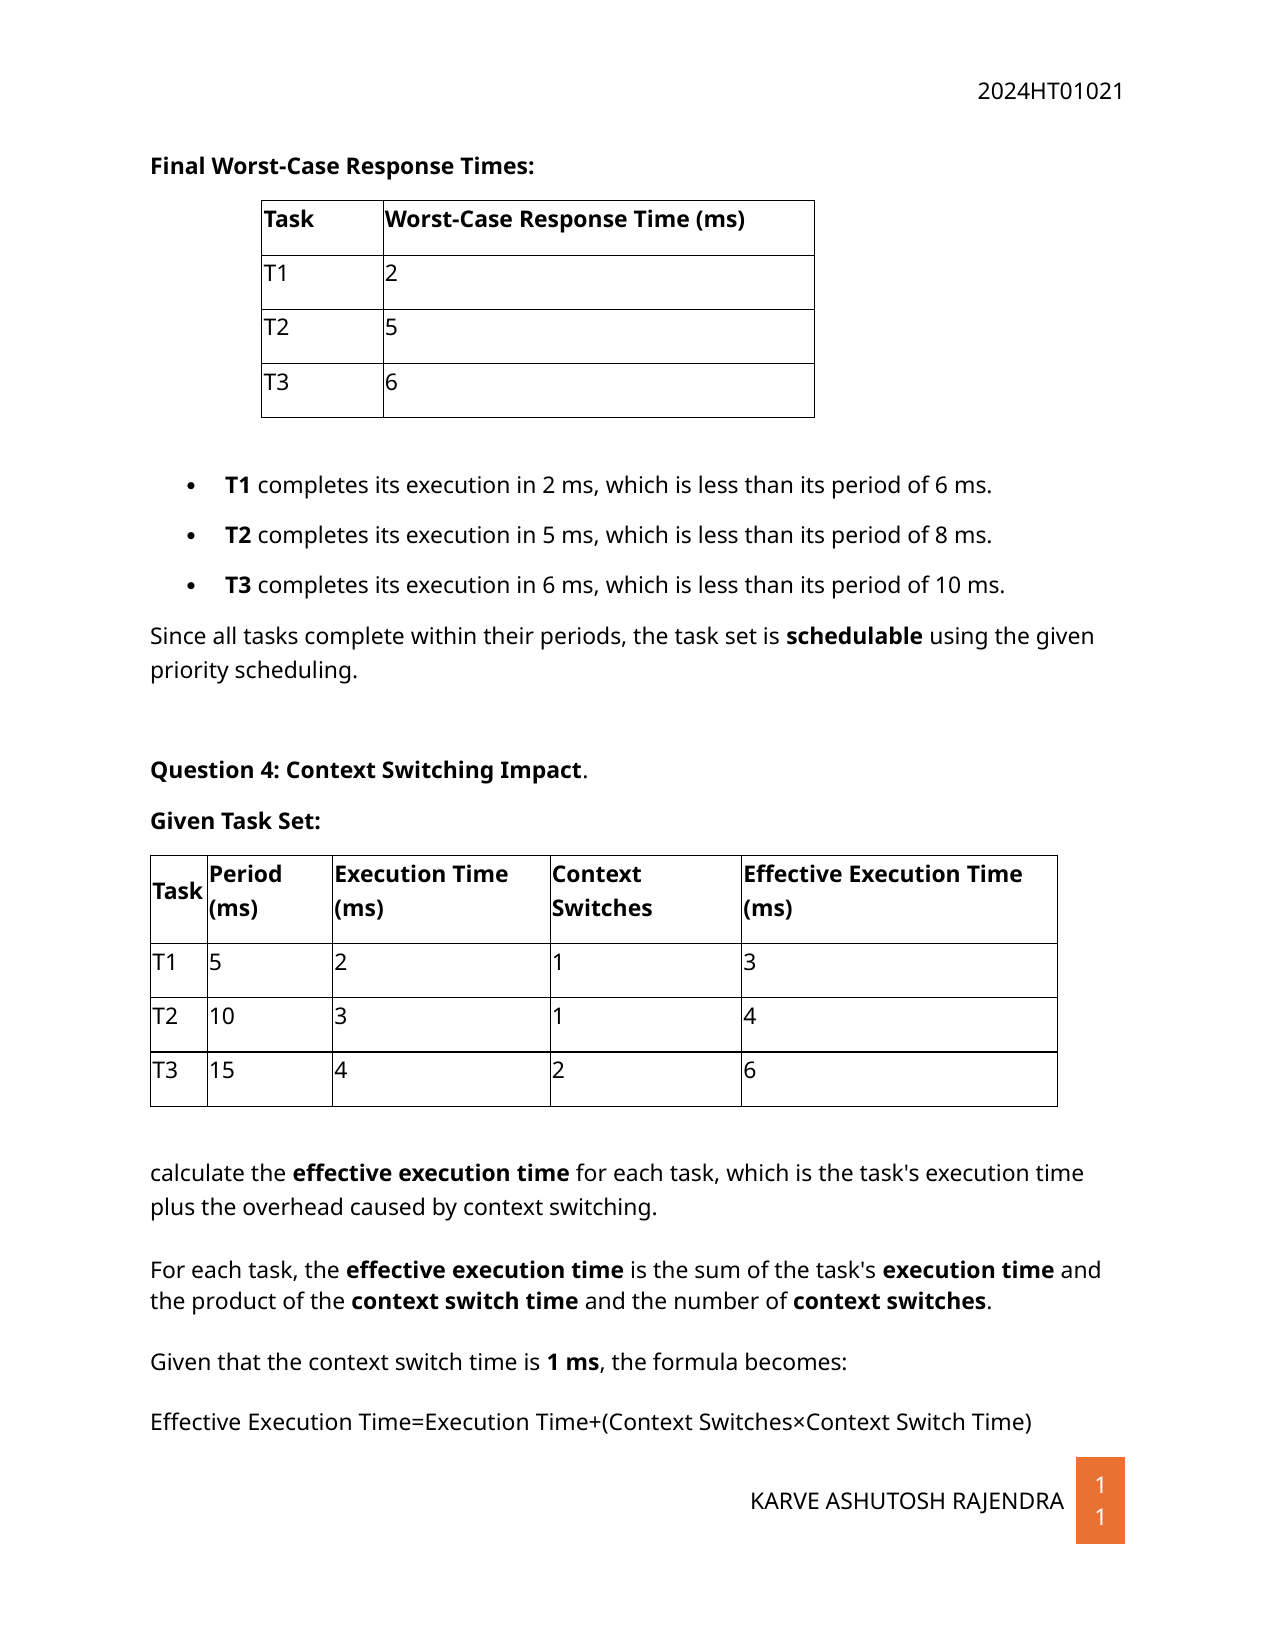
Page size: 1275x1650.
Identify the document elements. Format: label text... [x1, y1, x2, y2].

table_cell 2 [333, 944, 550, 997]
text Question 4: Context Switching Impact. [150, 754, 1125, 786]
table_cell 4 [333, 1053, 550, 1106]
table_cell T1 [262, 256, 383, 309]
table_cell 6 [742, 1053, 1057, 1106]
text For each task, the effective execution time is the sum of the task's execution time and the product of the context switch time and the number of context switches. [150, 1254, 1125, 1316]
text Effective Execution Time=Execution Time+(Context Switches×Context Switch Time) [150, 1406, 1125, 1437]
table_header Task [262, 201, 383, 254]
text Since all tasks complete within their periods, the task set is schedulable using the given priority scheduling. [150, 620, 1125, 685]
table_header Execution Time (ms) [333, 856, 550, 943]
table_cell 5 [384, 310, 814, 363]
table_cell 5 [208, 944, 332, 997]
table_cell 3 [333, 998, 550, 1051]
table_header Effective Execution Time (ms) [742, 856, 1057, 943]
table_cell 1 [551, 944, 741, 997]
table_cell 2 [384, 256, 814, 309]
text Final Worst-Case Response Times: [150, 150, 1125, 181]
table_cell T2 [262, 310, 383, 363]
table_cell T2 [151, 998, 207, 1051]
table_cell 15 [208, 1053, 332, 1106]
table_cell T1 [151, 944, 207, 997]
table_cell 6 [384, 364, 814, 417]
table_header Task [151, 856, 207, 943]
list T2 completes its execution in 5 ms, which is less than its period of 8 ms. [187, 519, 1125, 550]
table_cell T3 [151, 1053, 207, 1106]
table_cell 3 [742, 944, 1057, 997]
table_cell 4 [742, 998, 1057, 1051]
table_cell 2 [551, 1053, 741, 1106]
text Given Task Set: [150, 805, 1125, 836]
table_header Period (ms) [208, 856, 332, 943]
table_header Context Switches [551, 856, 741, 943]
table_cell T3 [262, 364, 383, 417]
table_cell 10 [208, 998, 332, 1051]
table_header Worst-Case Response Time (ms) [384, 201, 814, 254]
list T3 completes its execution in 6 ms, which is less than its period of 10 ms. [187, 569, 1125, 601]
list T1 completes its execution in 2 ms, which is less than its period of 6 ms. [187, 468, 1125, 500]
text Given that the context switch time is 1 ms, the formula becomes: [150, 1345, 1125, 1377]
text calculate the effective execution time for each task, which is the task's execution time plus the overhead caused by context switching. [150, 1157, 1125, 1222]
table_cell 1 [551, 998, 741, 1051]
